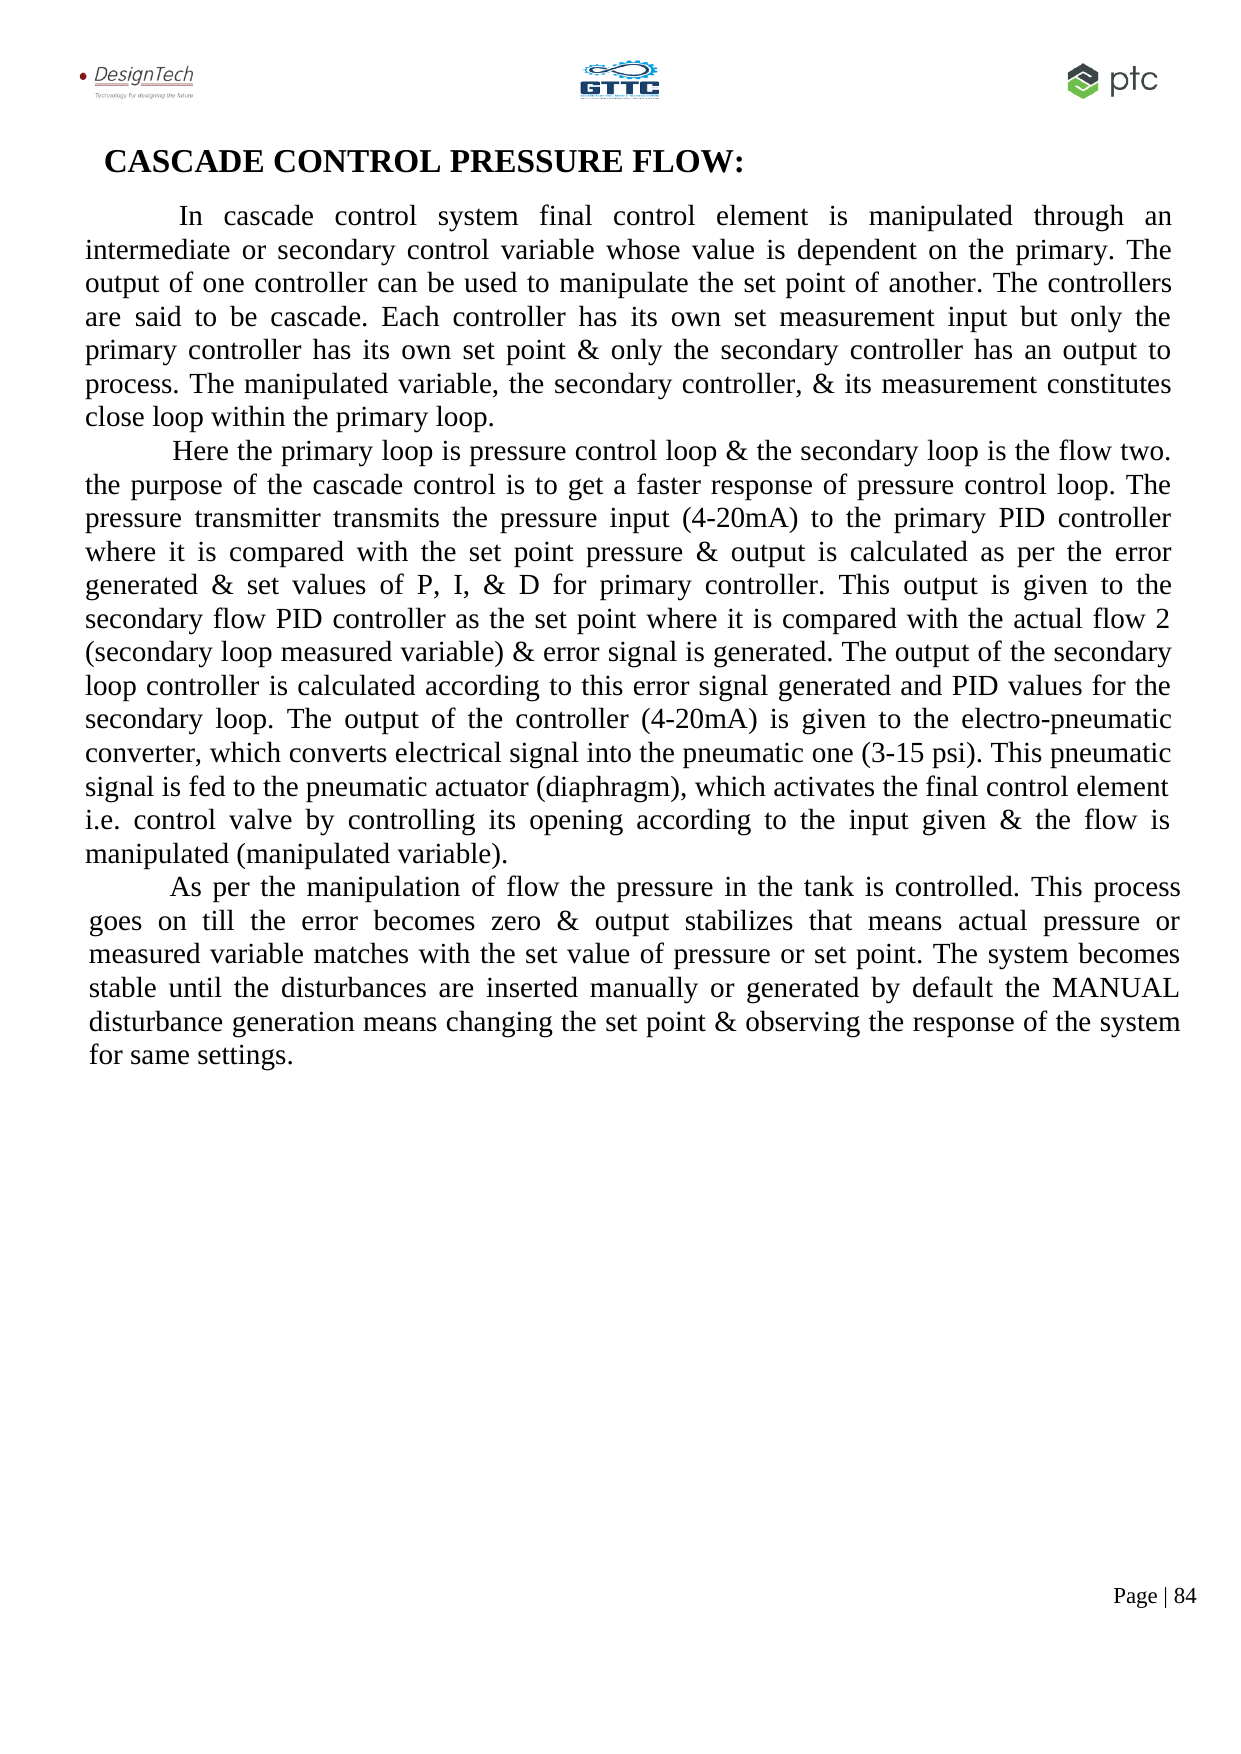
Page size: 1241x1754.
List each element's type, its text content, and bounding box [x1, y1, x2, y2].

text Here the primary loop is pressure control loop & the secondary loop is the flow two. the purpose of the cascade control is to get a faster response of pressure control loop. The pressure transmitter transmits the pressure input (4-20mA) to the primary PID controller where it is compared with the set point pressure & output is calculated as per the error generated & set values of P, I, & D for primary controller. This output is given to the secondary flow PID controller as the set point where it is compared with the actual flow 2 (secondary loop measured variable) & error signal is generated. The output of the secondary loop controller is calculated according to this error signal generated and PID values for the secondary loop. The output of the controller (4-20mA) is given to the electro-pneumatic converter, which converts electrical signal into the pneumatic one (3-15 psi). This pneumatic signal is fed to the pneumatic actuator (diaphragm), which activates the final control element [85, 433, 1173, 802]
picture [1067, 63, 1158, 99]
subtitle CASCADE CONTROL PRESSURE FLOW: [103, 141, 1196, 179]
text In cascade control system final control element is manipulated through an intermediate or secondary control variable whose value is dependent on the primary. The output of one controller can be used to manipulate the set point of another. The controllers are said to be cascade. Each controller has its own set measurement input but only the primary controller has its own set point & only the secondary controller has an output to process. The manipulated variable, the secondary controller, & its measurement constitutes close loop within the primary loop. [85, 198, 1173, 433]
picture [79, 65, 194, 99]
text i.e. control valve by controlling its opening according to the input given & the flow is manipulated (manipulated variable). [85, 802, 1171, 869]
picture [580, 60, 659, 99]
text As per the manipulation of flow the pressure in the tank is controlled. This process goes on till the error becomes zero & output stabilizes that means actual pressure or measured variable matches with the set value of pressure or set point. The system becomes stable until the disturbances are inserted manually or generated by default the MANUAL disturbance generation means changing the set point & observing the response of the system for same settings. [89, 869, 1182, 1071]
